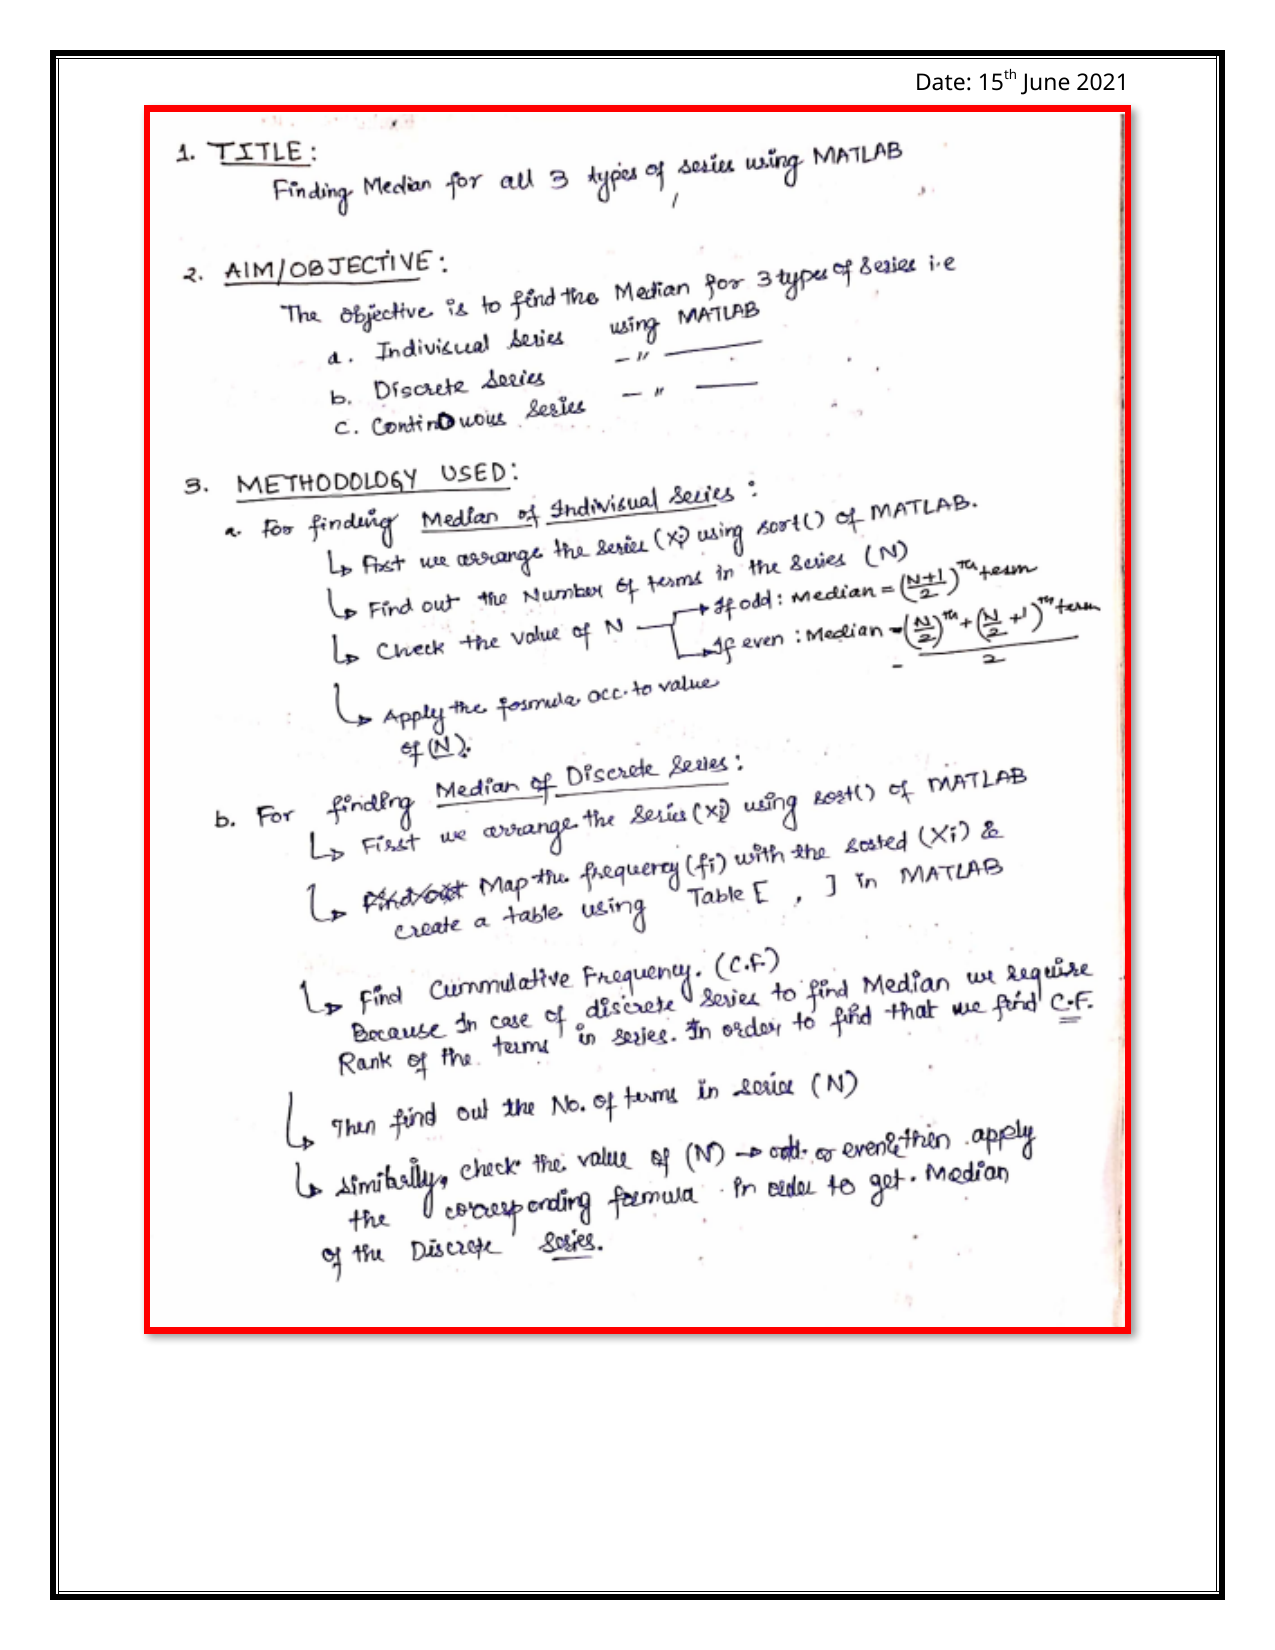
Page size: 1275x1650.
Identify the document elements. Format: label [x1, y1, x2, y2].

text [84, 66, 1200, 1349]
picture [150, 112, 1125, 1327]
